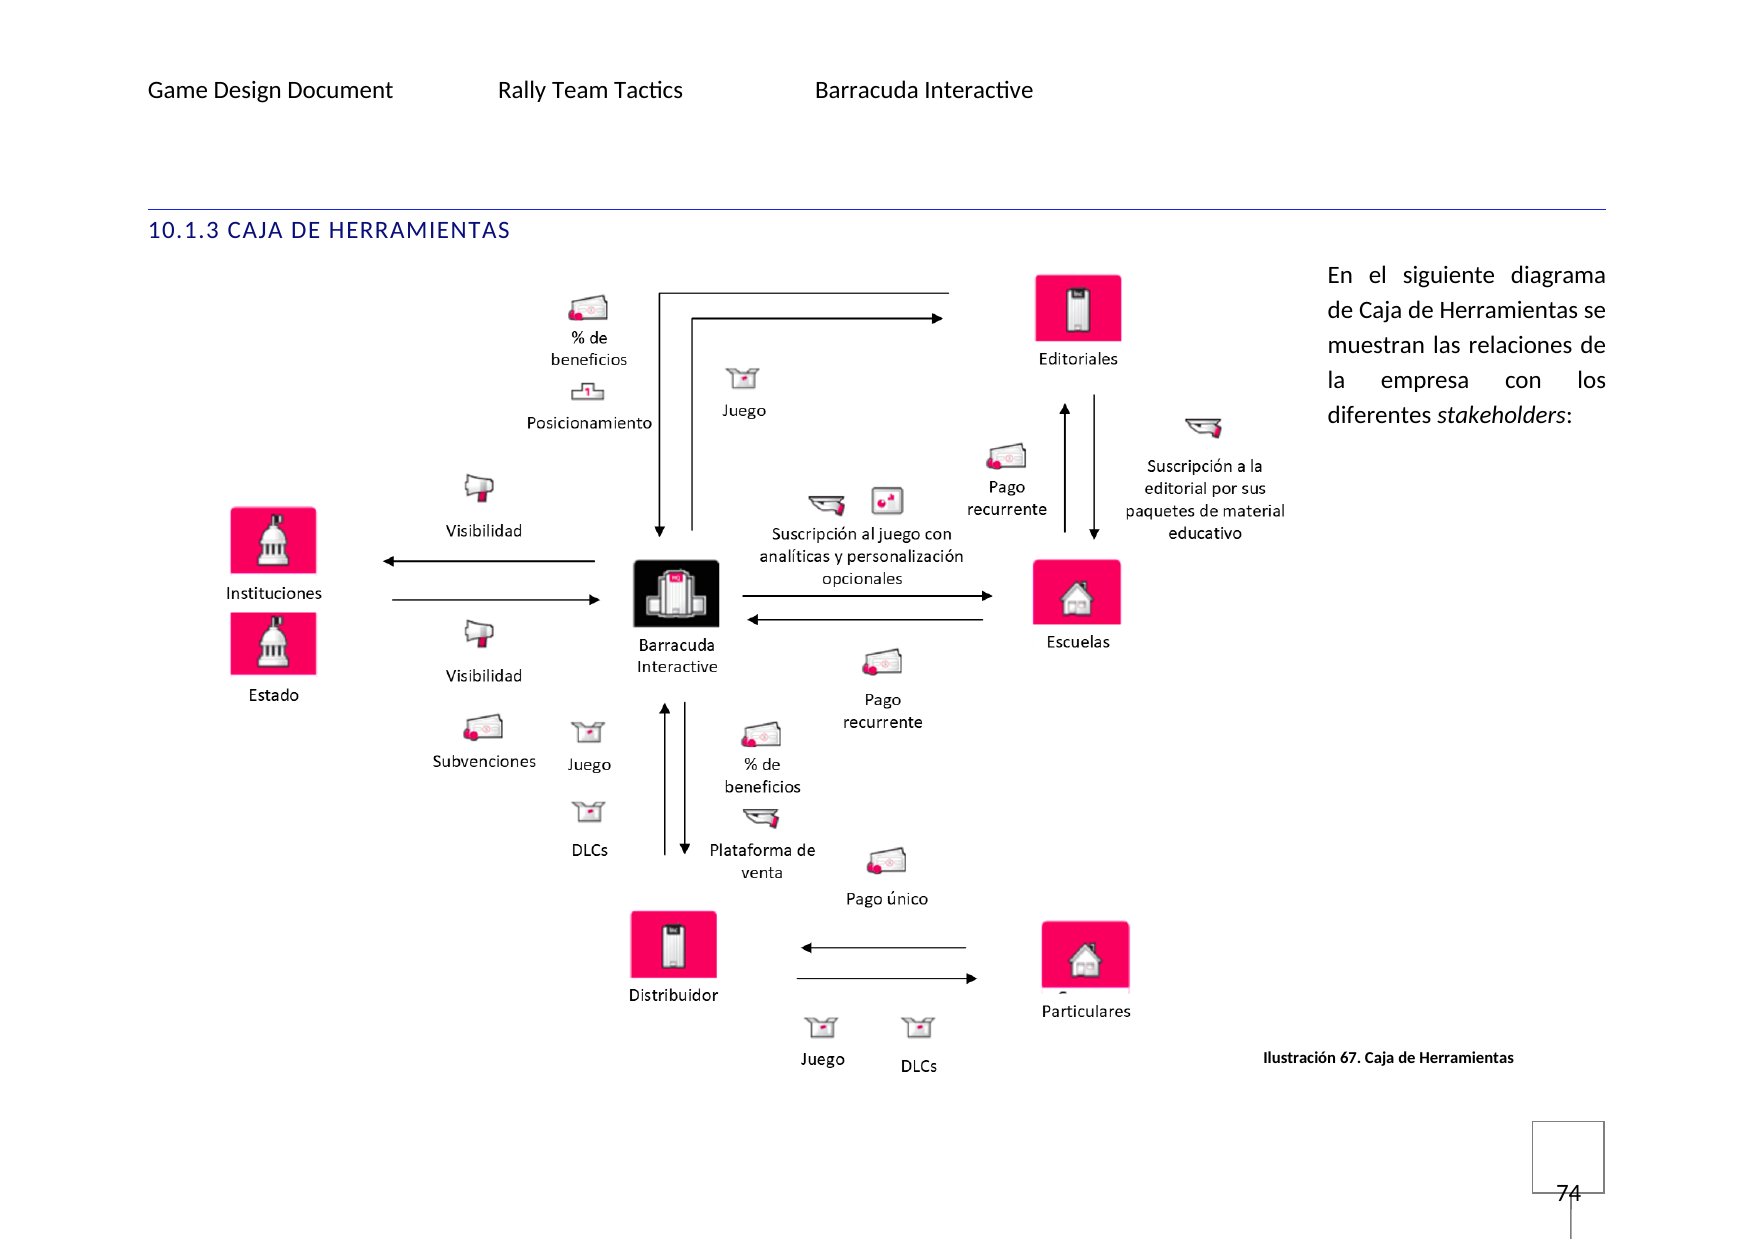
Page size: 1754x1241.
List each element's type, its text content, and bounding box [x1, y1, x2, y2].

subtitle 10.1.3 Caja de Herramientas [148, 210, 1606, 245]
picture [147, 263, 1309, 1093]
text En el siguiente diagrama de Caja de Herramientas se muestran las relaciones de la empresa con los diferentes stakeholders: [148, 259, 1606, 430]
